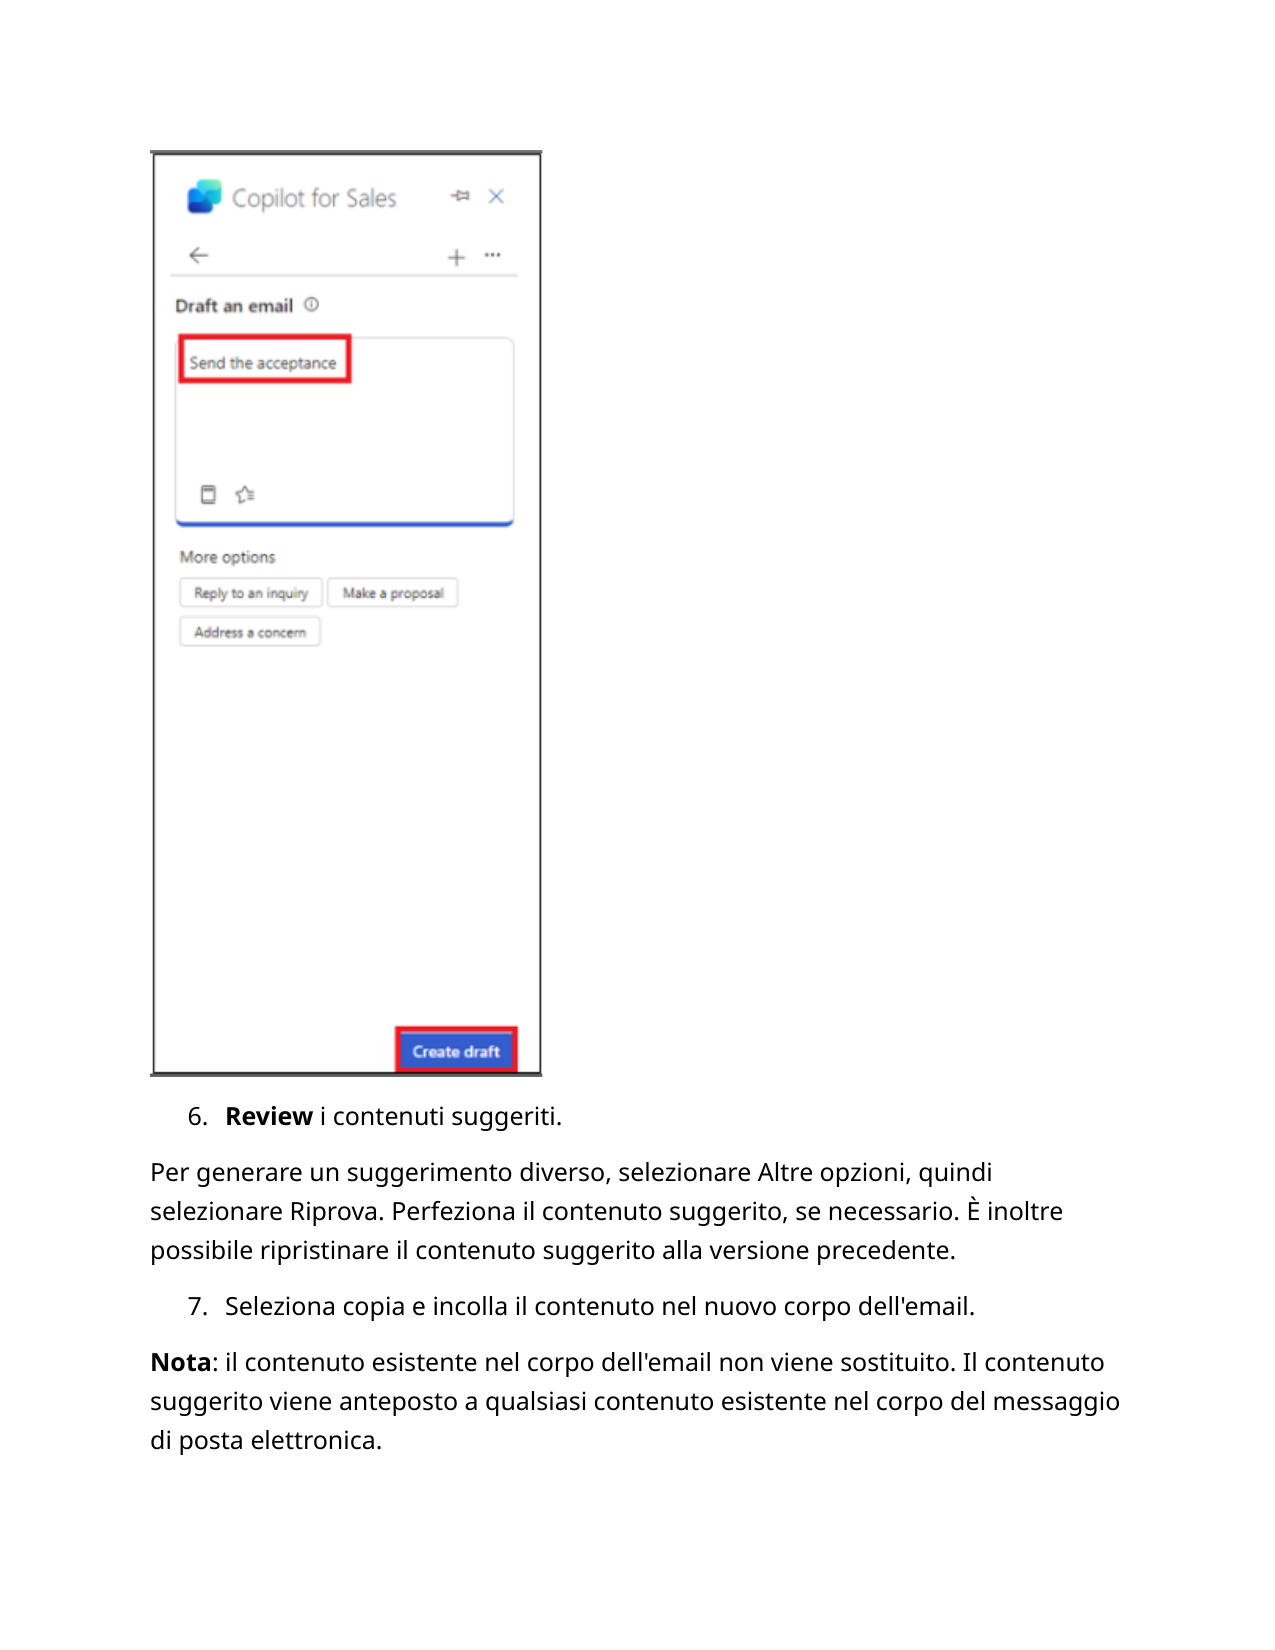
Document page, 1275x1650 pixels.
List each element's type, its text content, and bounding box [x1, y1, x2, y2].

list Review i contenuti suggeriti. [187, 1098, 1125, 1132]
text Nota: il contenuto esistente nel corpo dell'email non viene sostituito. Il contenuto suggerito viene anteposto a qualsiasi contenuto esistente nel corpo del messaggio di posta elettronica. [150, 1344, 1125, 1457]
list Seleziona copia e incolla il contenuto nel nuovo corpo dell'email. [187, 1288, 1125, 1322]
picture [150, 150, 543, 1077]
text Per generare un suggerimento diverso, selezionare Altre opzioni, quindi selezionare Riprova. Perfeziona il contenuto suggerito, se necessario. È inoltre possibile ripristinare il contenuto suggerito alla versione precedente. [150, 1154, 1125, 1267]
